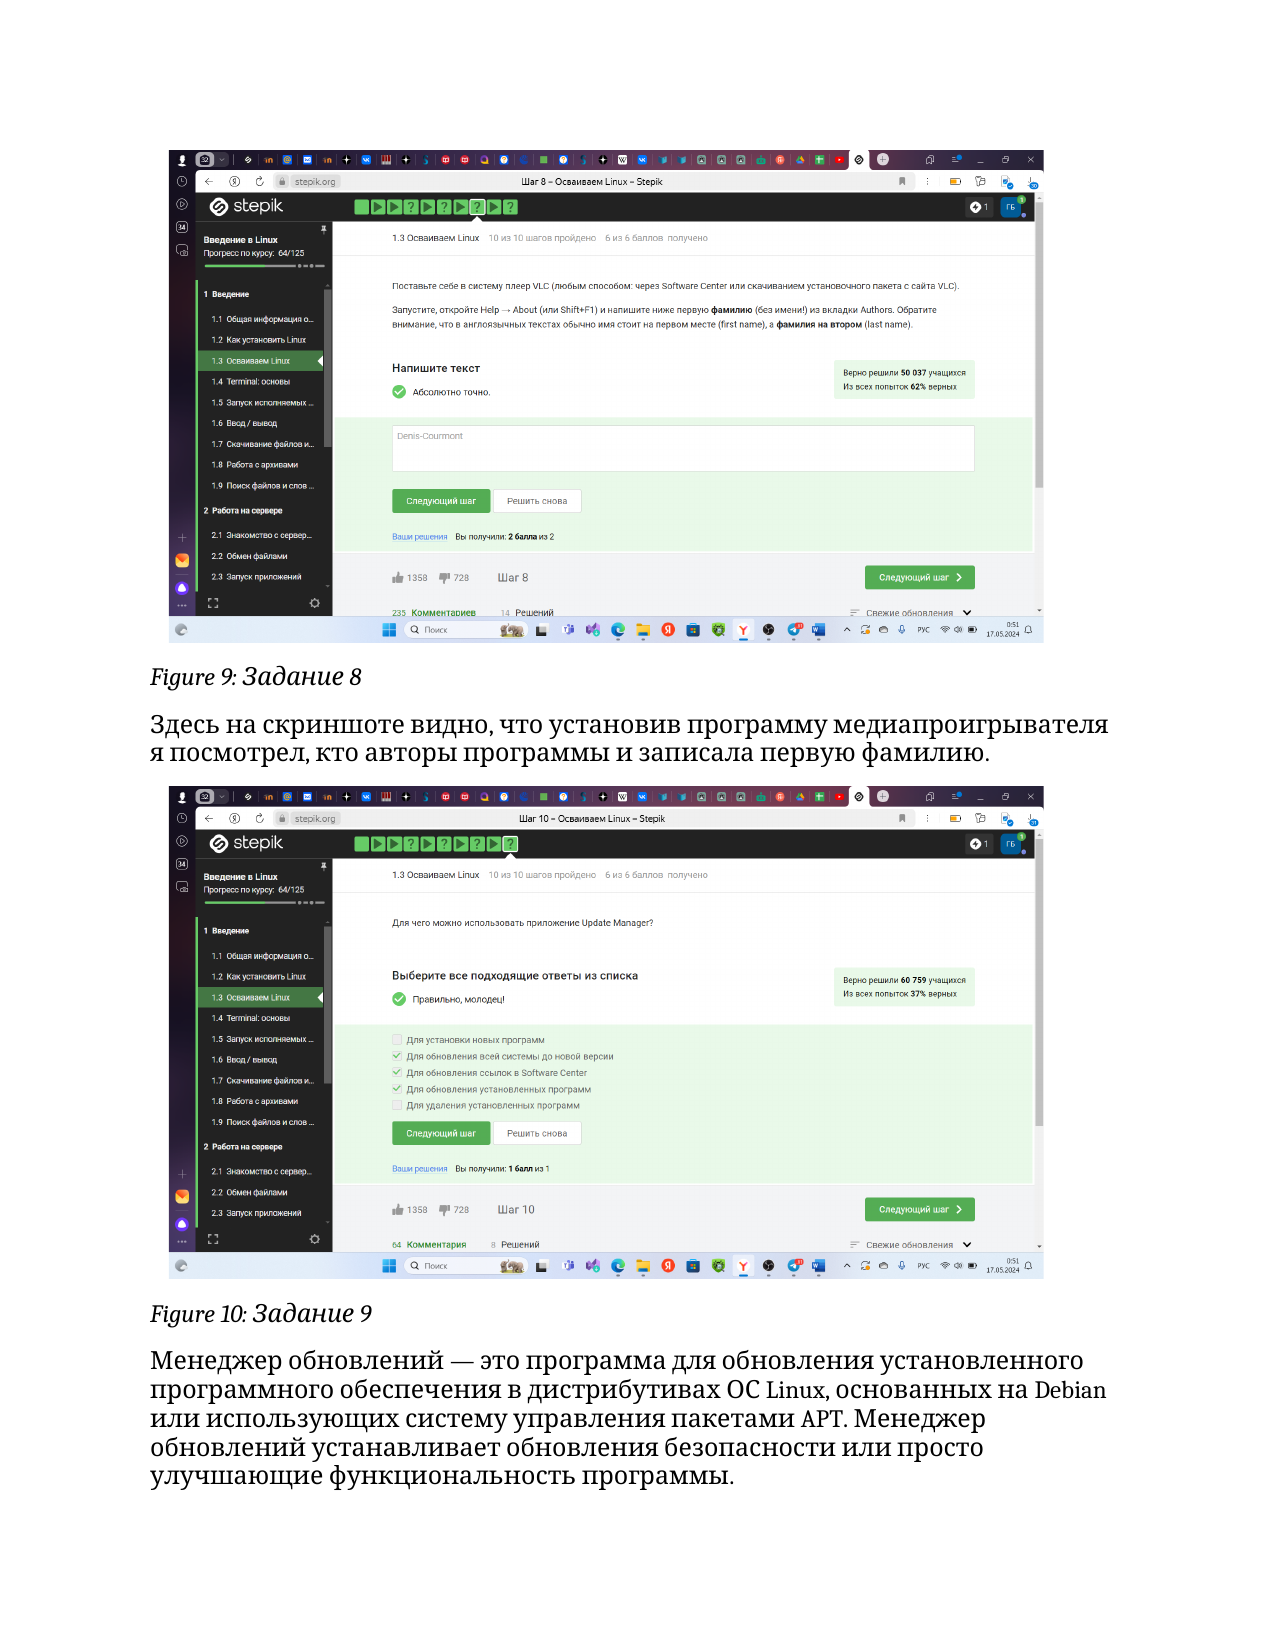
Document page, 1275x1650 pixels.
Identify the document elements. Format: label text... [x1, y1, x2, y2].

text Figure 10: Задание 9 [150, 1300, 1125, 1328]
text Здесь на скриншоте видно, что установив программу медиапроигрывателя я посмотрел, кто авторы программы и записала первую фамилию. [150, 711, 1125, 768]
text Figure 9: Задание 8 [150, 663, 1125, 692]
text Менеджер обновлений — это программа для обновления установленного программного обеспечения в дистрибутивах ОС Linux, основанных на Debian или использующих систему управления пакетами APT. Менеджер обновлений устанавливает обновления безопасности или просто улучшающие функциональность программы. [150, 1347, 1125, 1491]
picture [168, 150, 1044, 643]
picture [168, 786, 1044, 1279]
